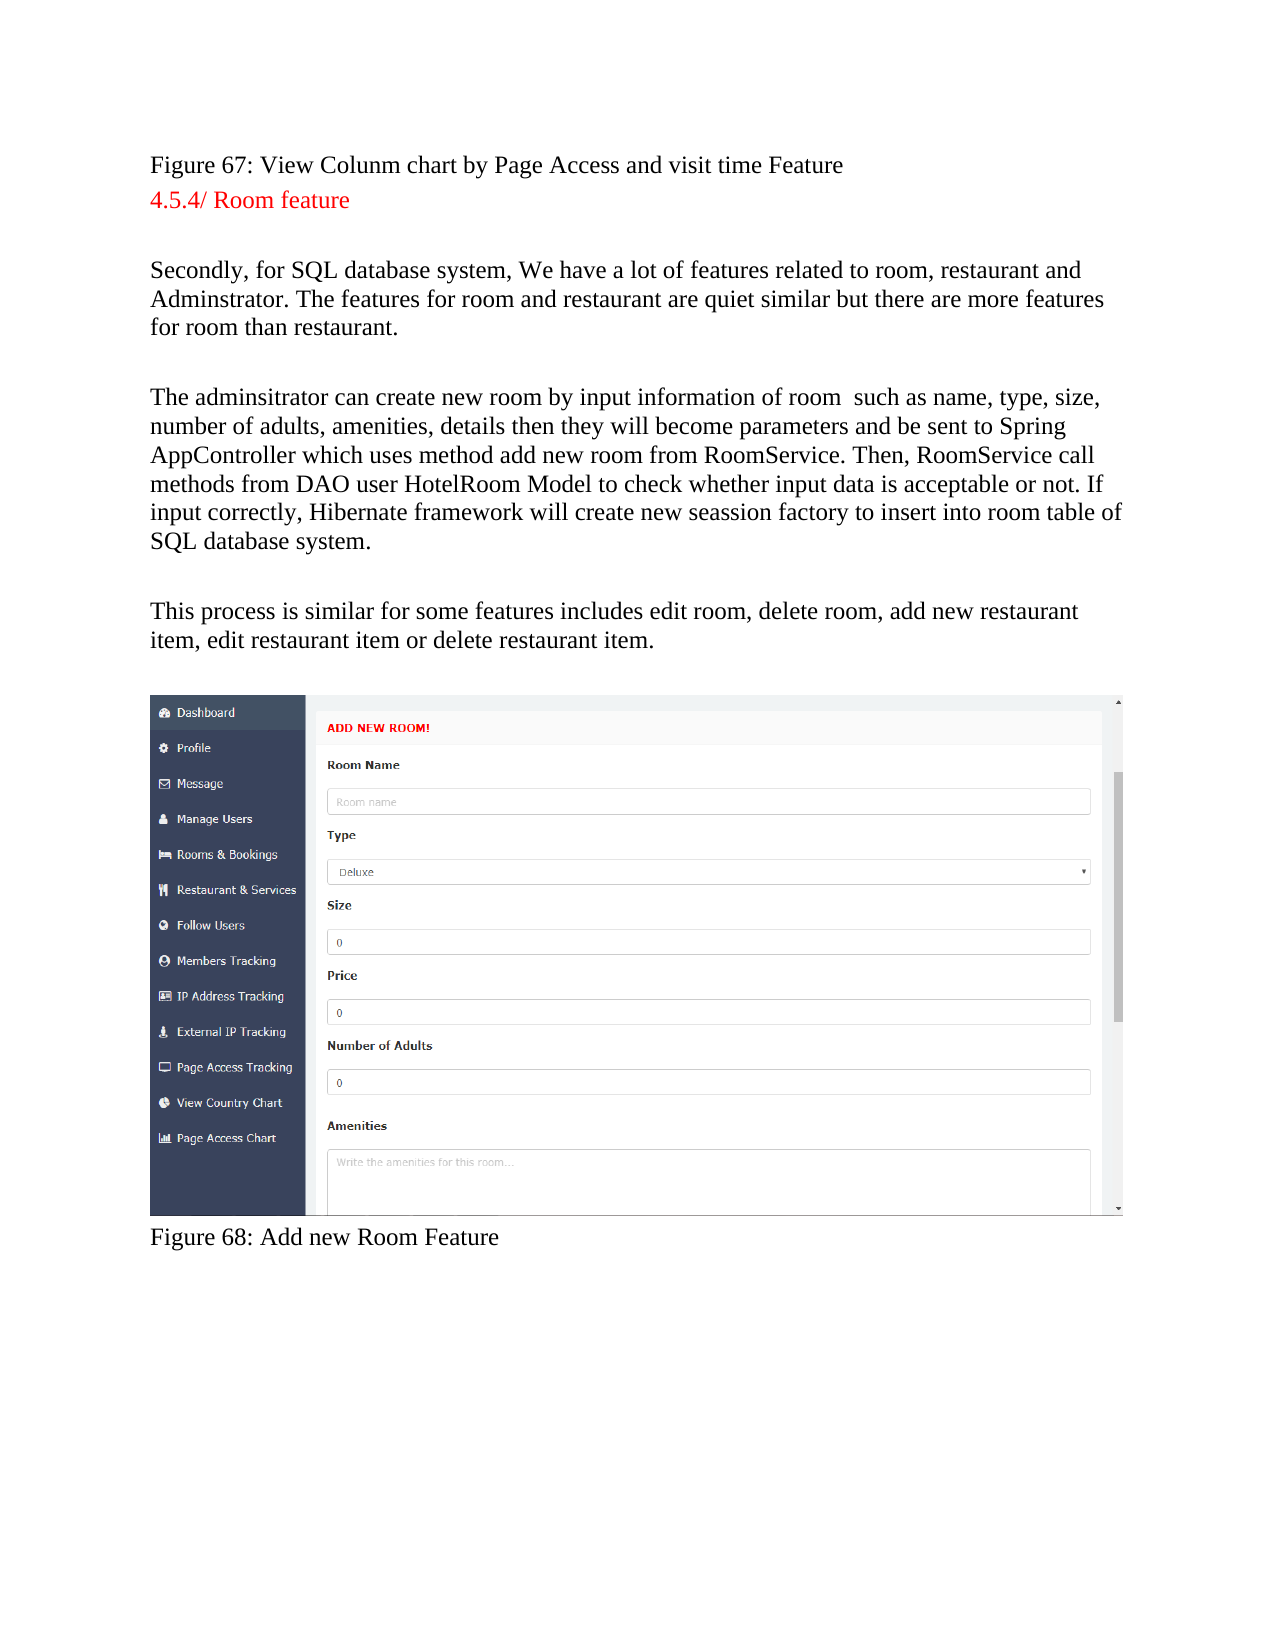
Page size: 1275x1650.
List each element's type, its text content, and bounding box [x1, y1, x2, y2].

text The adminsitrator can create new room by input information of room such as name, type, size, number of adults, amenities, details then they will become parameters and be sent to Spring AppController which uses method add new room from RoomService. Then, RoomService call methods from DAO user HotelRoom Model to check whether input data is acceptable or not. If input correctly, Hibernate framework will create new seassion factory to insert into room table of SQL database system. [150, 382, 1125, 555]
text This process is similar for some features includes edit room, delete room, add new restaurant item, edit restaurant item or delete restaurant item. [150, 596, 1125, 654]
text Figure 68: Add new Room Feature [150, 1222, 1125, 1251]
text 4.5.4/ Room feature [150, 185, 1125, 214]
text Secondly, for SQL database system, We have a lot of features related to room, restaurant and Adminstrator. The features for room and restaurant are quiet similar but there are more features for room than restaurant. [150, 255, 1125, 341]
text Figure 67: View Colunm chart by Page Access and visit time Feature [150, 150, 1125, 179]
picture [150, 695, 1123, 1216]
